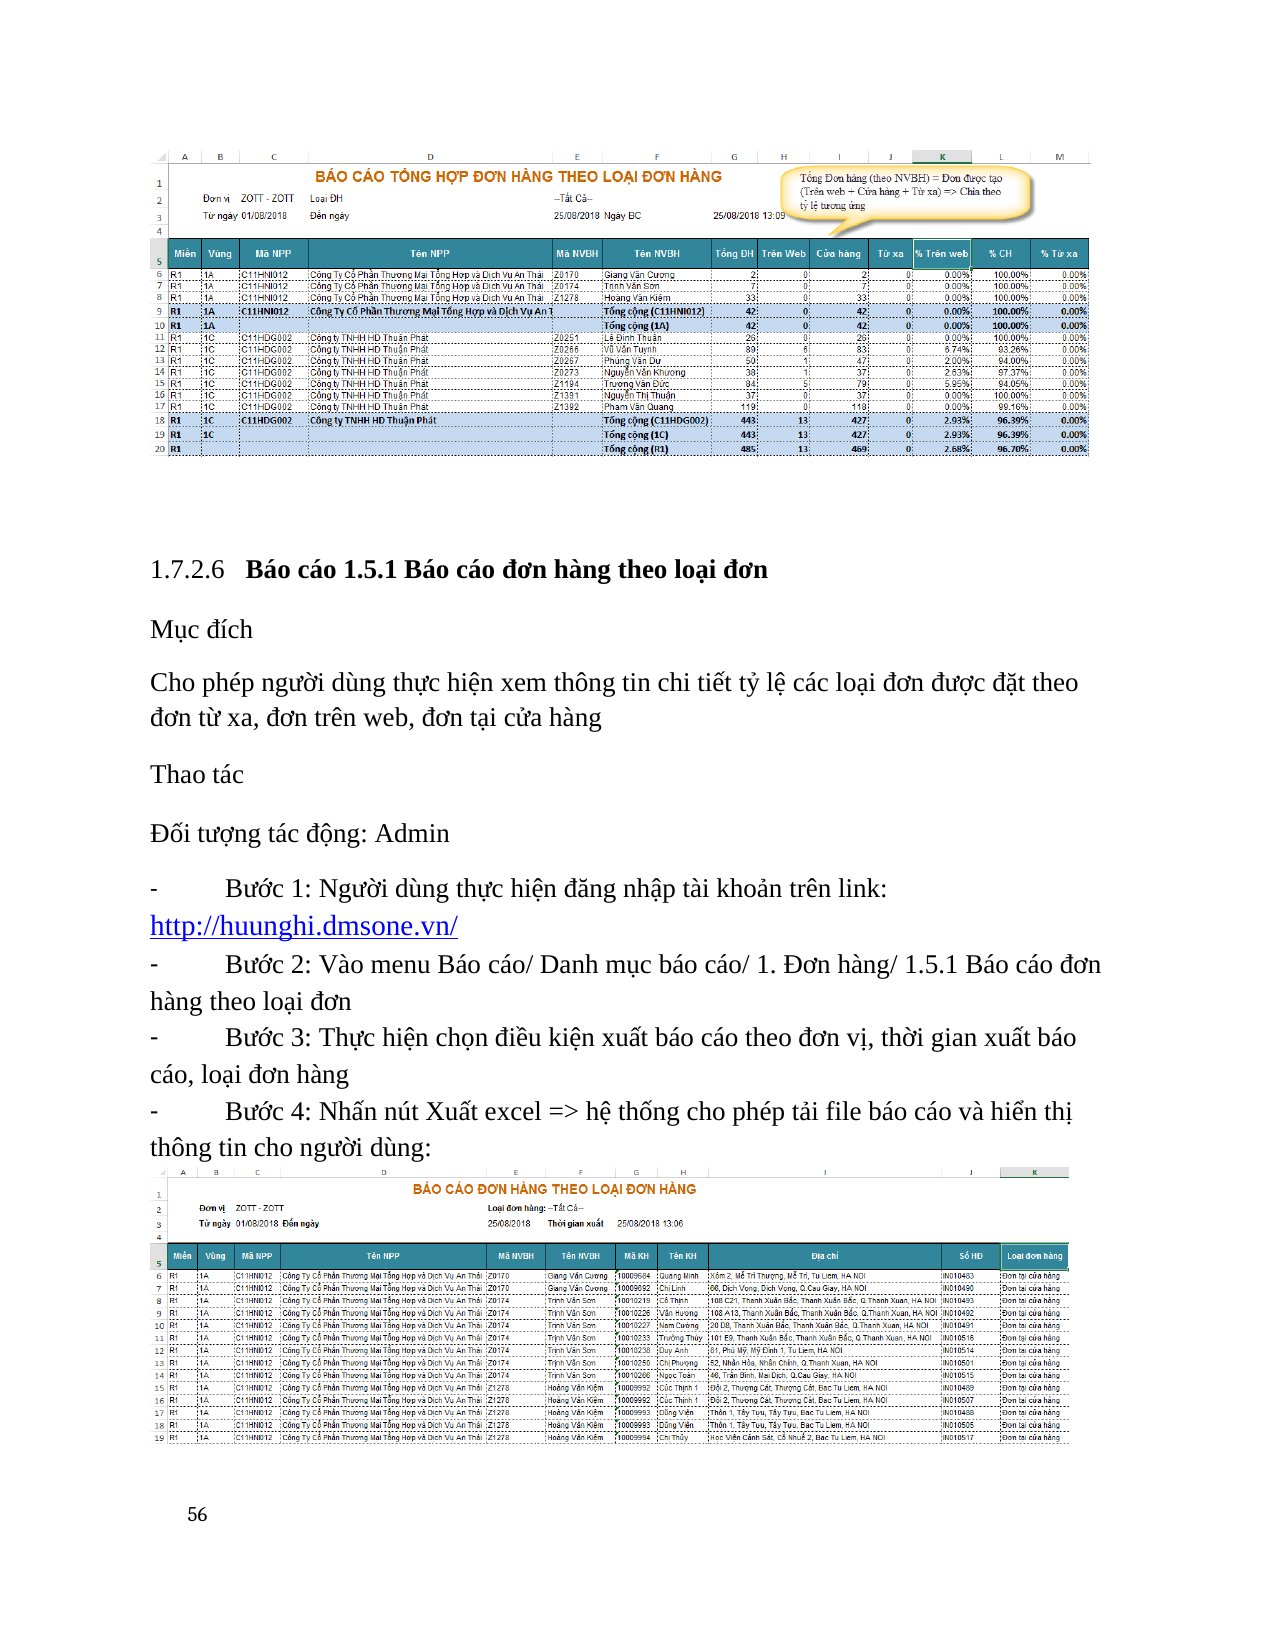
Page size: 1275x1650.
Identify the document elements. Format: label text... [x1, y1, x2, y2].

picture [150, 1167, 1069, 1444]
text Mục đích [150, 613, 1136, 644]
list Bước 4: Nhấn nút Xuất excel => hệ thống cho phép tải file báo cáo và hiển thị thông tin cho người dùng: [150, 1094, 1125, 1162]
list Cho phép người dùng thực hiện xem thông tin chi tiết tỷ lệ các loại đơn được đặt theo đơn từ xa, đơn trên web, đơn tại cửa hàng [150, 666, 1125, 732]
picture [150, 150, 1091, 457]
list Bước 2: Vào menu Báo cáo/ Danh mục báo cáo/ 1. Đơn hàng/ 1.5.1 Báo cáo đơn hàng theo loại đơn [150, 947, 1125, 1016]
subtitle Báo cáo 1.5.1 Báo cáo đơn hàng theo loại đơn [150, 553, 1136, 585]
list Bước 3: Thực hiện chọn điều kiện xuất báo cáo theo đơn vị, thời gian xuất báo cáo, loại đơn hàng [150, 1020, 1125, 1089]
text Đối tượng tác động: Admin [150, 817, 1136, 848]
list Bước 1: Người dùng thực hiện đăng nhập tài khoản trên link: http://huunghi.dmsone.vn/ [150, 870, 1125, 942]
text Thao tác [150, 758, 1136, 789]
